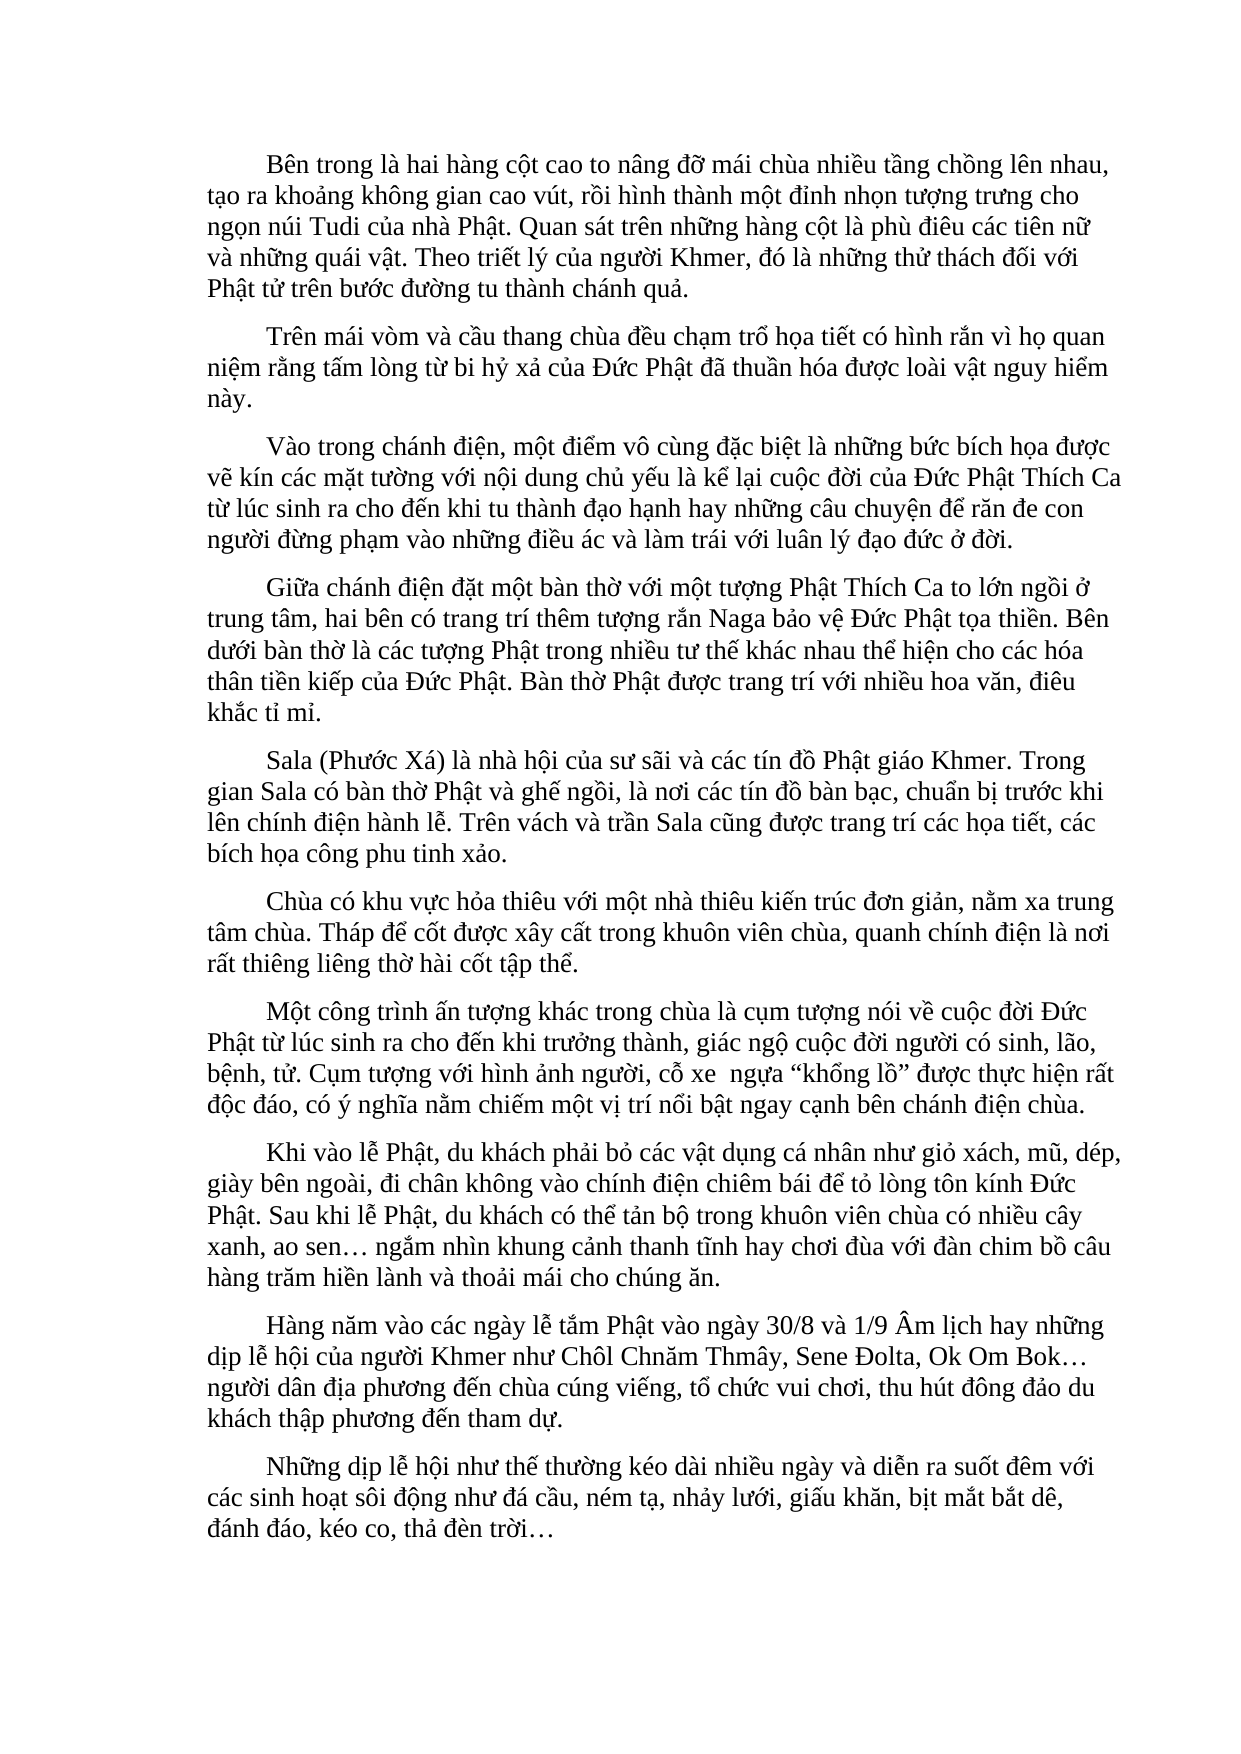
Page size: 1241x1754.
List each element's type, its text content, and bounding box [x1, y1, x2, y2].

text Giữa chánh điện đặt một bàn thờ với một tượng Phật Thích Ca to lớn ngồi ở trung tâm, hai bên có trang trí thêm tượng rắn Naga bảo vệ Đức Phật tọa thiền. Bên dưới bàn thờ là các tượng Phật trong nhiều tư thế khác nhau thể hiện cho các hóa thân tiền kiếp của Đức Phật. Bàn thờ Phật được trang trí với nhiều hoa văn, điêu khắc tỉ mỉ. [207, 571, 1122, 727]
text Vào trong chánh điện, một điểm vô cùng đặc biệt là những bức bích họa được vẽ kín các mặt tường với nội dung chủ yếu là kể lại cuộc đời của Đức Phật Thích Ca từ lúc sinh ra cho đến khi tu thành đạo hạnh hay những câu chuyện để răn đe con người đừng phạm vào những điều ác và làm trái với luân lý đạo đức ở đời. [207, 430, 1122, 555]
text Bên trong là hai hàng cột cao to nâng đỡ mái chùa nhiều tầng chồng lên nhau, tạo ra khoảng không gian cao vút, rồi hình thành một đỉnh nhọn tượng trưng cho ngọn núi Tudi của nhà Phật. Quan sát trên những hàng cột là phù điêu các tiên nữ và những quái vật. Theo triết lý của người Khmer, đó là những thử thách đối với Phật tử trên bước đường tu thành chánh quả. [207, 148, 1122, 303]
text Một công trình ấn tượng khác trong chùa là cụm tượng nói về cuộc đời Đức Phật từ lúc sinh ra cho đến khi trưởng thành, giác ngộ cuộc đời người có sinh, lão, bệnh, tử. Cụm tượng với hình ảnh người, cỗ xe ngựa “khổng lồ” được thực hiện rất độc đáo, có ý nghĩa nằm chiếm một vị trí nổi bật ngay cạnh bên chánh điện chùa. [207, 995, 1122, 1120]
text Sala (Phước Xá) là nhà hội của sư sãi và các tín đồ Phật giáo Khmer. Trong gian Sala có bàn thờ Phật và ghế ngồi, là nơi các tín đồ bàn bạc, chuẩn bị trước khi lên chính điện hành lễ. Trên vách và trần Sala cũng được trang trí các họa tiết, các bích họa công phu tinh xảo. [207, 744, 1122, 868]
text Hàng năm vào các ngày lễ tắm Phật vào ngày 30/8 và 1/9 Âm lịch hay những dịp lễ hội của người Khmer như Chôl Chnăm Thmây, Sene Đolta, Ok Om Bok… người dân địa phương đến chùa cúng viếng, tổ chức vui chơi, thu hút đông đảo du khách thập phương đến tham dự. [207, 1309, 1122, 1433]
text Khi vào lễ Phật, du khách phải bỏ các vật dụng cá nhân như giỏ xách, mũ, dép, giày bên ngoài, đi chân không vào chính điện chiêm bái để tỏ lòng tôn kính Đức Phật. Sau khi lễ Phật, du khách có thể tản bộ trong khuôn viên chùa có nhiều cây xanh, ao sen… ngắm nhìn khung cảnh thanh tĩnh hay chơi đùa với đàn chim bồ câu hàng trăm hiền lành và thoải mái cho chúng ăn. [207, 1136, 1122, 1292]
text Những dịp lễ hội như thế thường kéo dài nhiều ngày và diễn ra suốt đêm với các sinh hoạt sôi động như đá cầu, ném tạ, nhảy lưới, giấu khăn, bịt mắt bắt dê, đánh đáo, kéo co, thả đèn trời… [207, 1450, 1122, 1543]
text Trên mái vòm và cầu thang chùa đều chạm trổ họa tiết có hình rắn vì họ quan niệm rằng tấm lòng từ bi hỷ xả của Đức Phật đã thuần hóa được loài vật nguy hiểm này. [207, 320, 1122, 413]
text Chùa có khu vực hỏa thiêu với một nhà thiêu kiến trúc đơn giản, nằm xa trung tâm chùa. Tháp để cốt được xây cất trong khuôn viên chùa, quanh chính điện là nơi rất thiêng liêng thờ hài cốt tập thể. [207, 885, 1122, 978]
